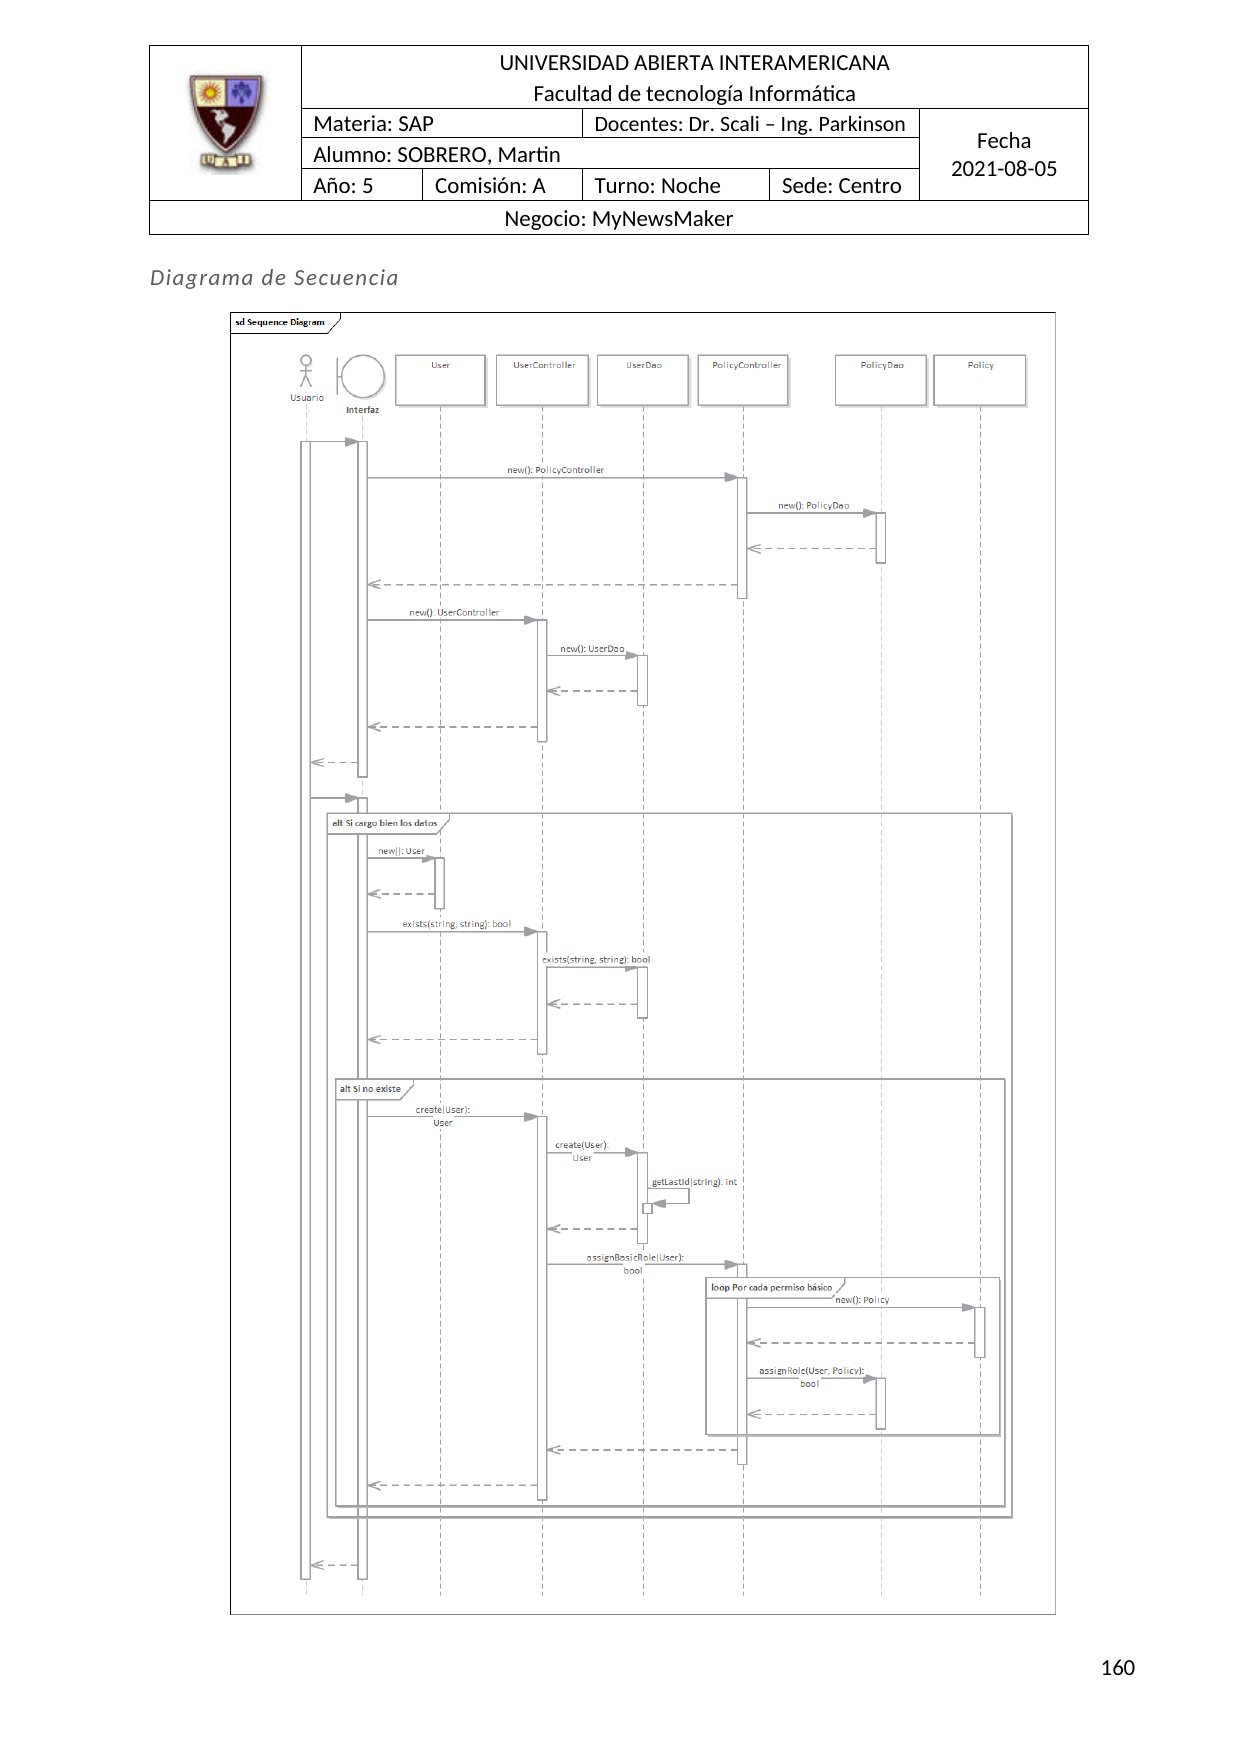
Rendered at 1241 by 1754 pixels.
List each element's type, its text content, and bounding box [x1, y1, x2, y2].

subtitle Diagrama de Secuencia [150, 263, 1135, 291]
picture [175, 67, 276, 180]
picture [229, 311, 1056, 1615]
